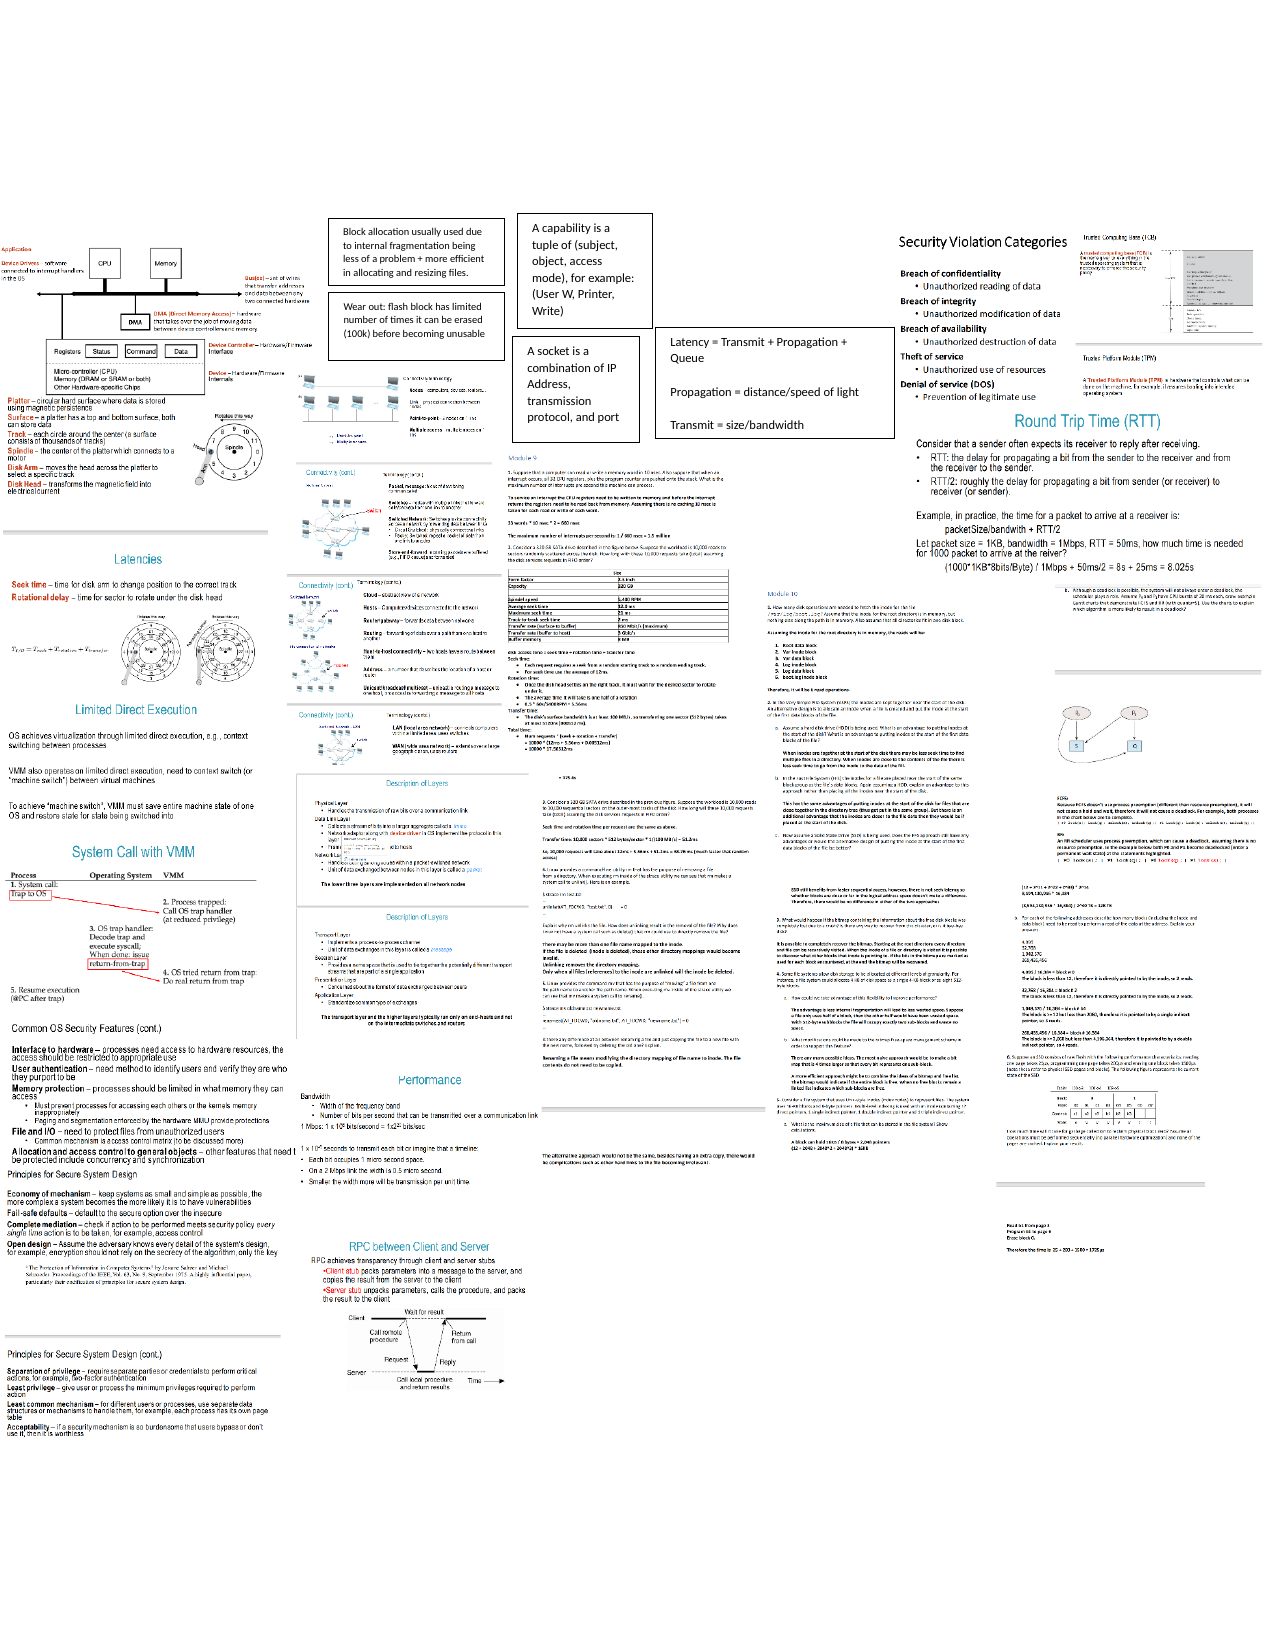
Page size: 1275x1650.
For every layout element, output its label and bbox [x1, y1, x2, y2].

picture [767, 877, 991, 1159]
picture [0, 699, 274, 832]
picture [910, 410, 1255, 576]
picture [1075, 235, 1263, 399]
picture [304, 1238, 539, 1395]
picture [286, 574, 502, 765]
picture [1054, 584, 1262, 870]
picture [1, 244, 492, 690]
picture [506, 452, 737, 753]
picture [996, 878, 1205, 1261]
picture [0, 839, 257, 1007]
picture [898, 235, 1073, 402]
picture [4, 586, 981, 1438]
